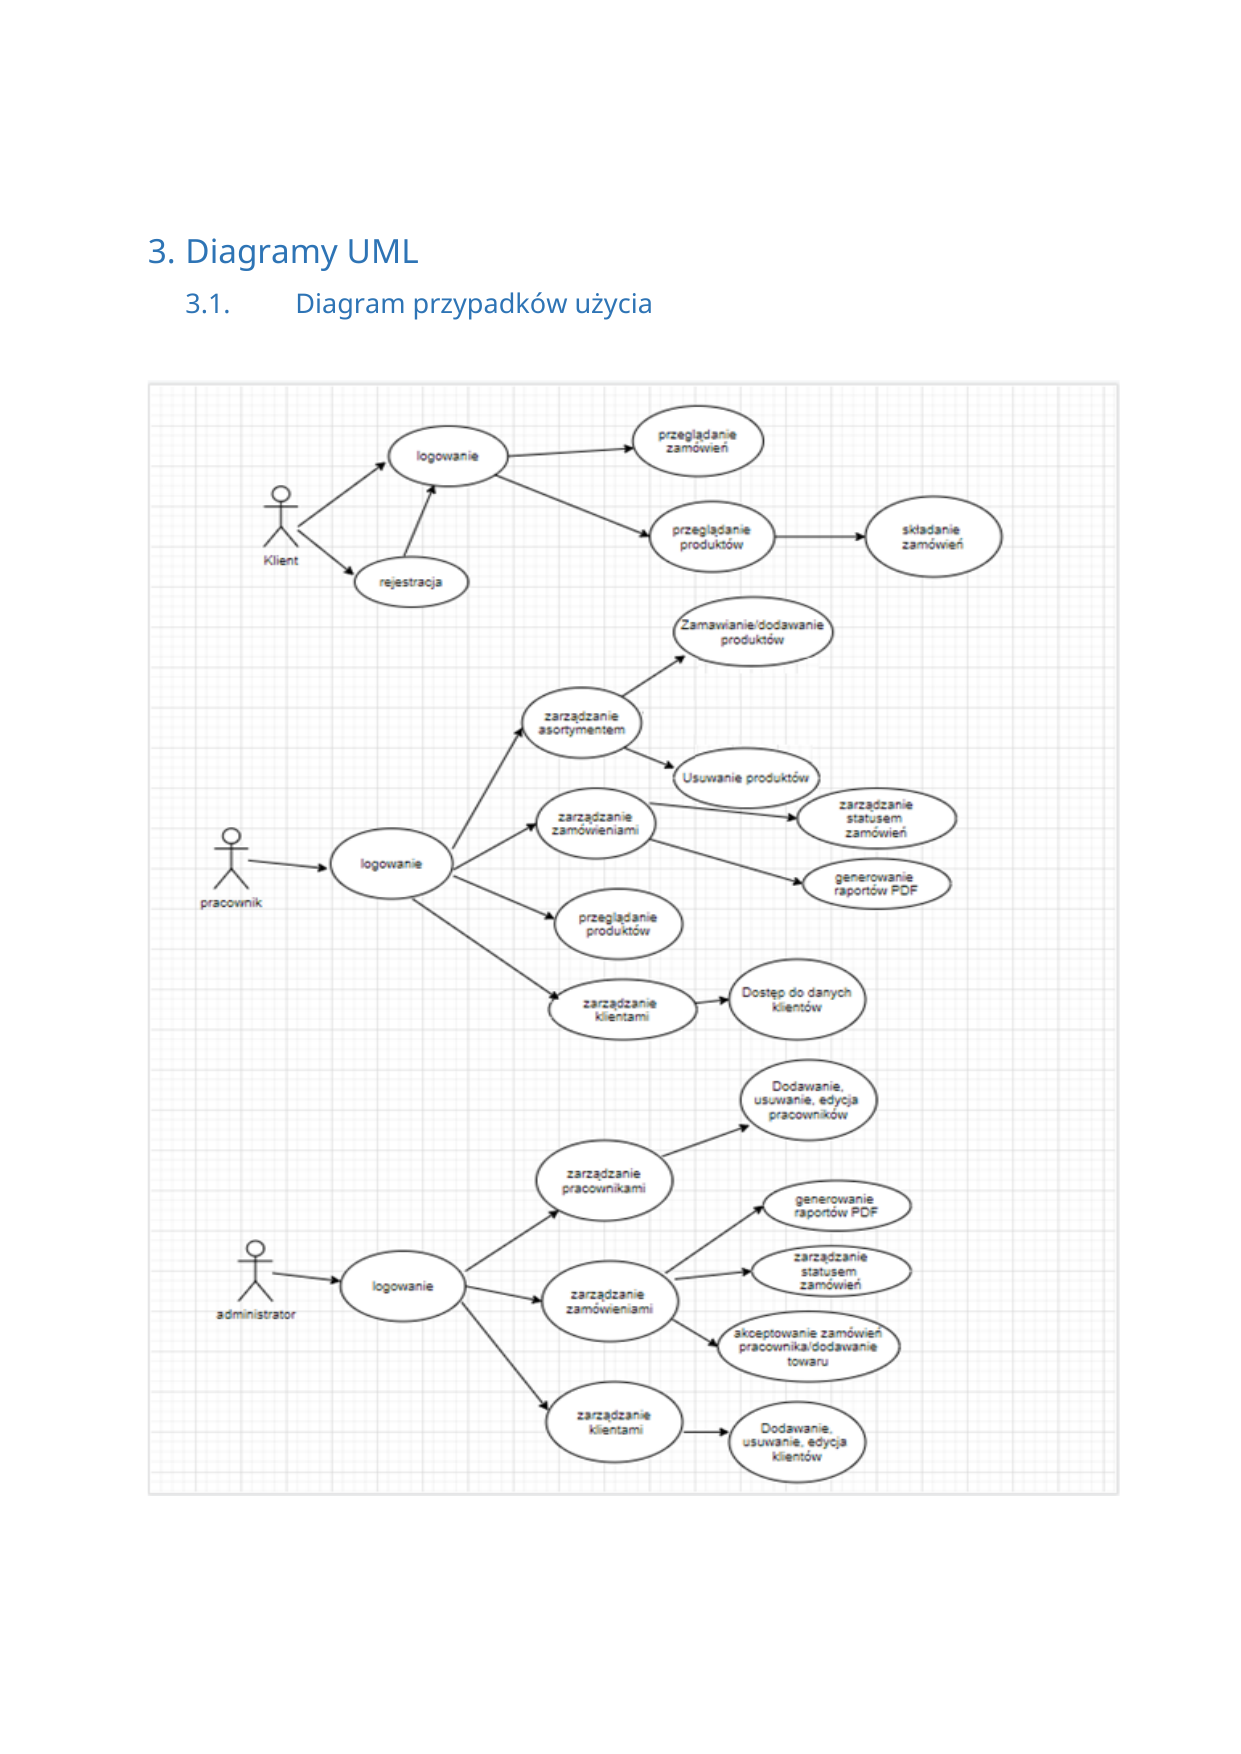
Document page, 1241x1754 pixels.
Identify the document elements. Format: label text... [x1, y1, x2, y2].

subtitle Diagram przypadków użycia [185, 285, 1093, 322]
picture [147, 380, 1120, 1496]
subtitle Diagramy UML [148, 228, 1093, 274]
